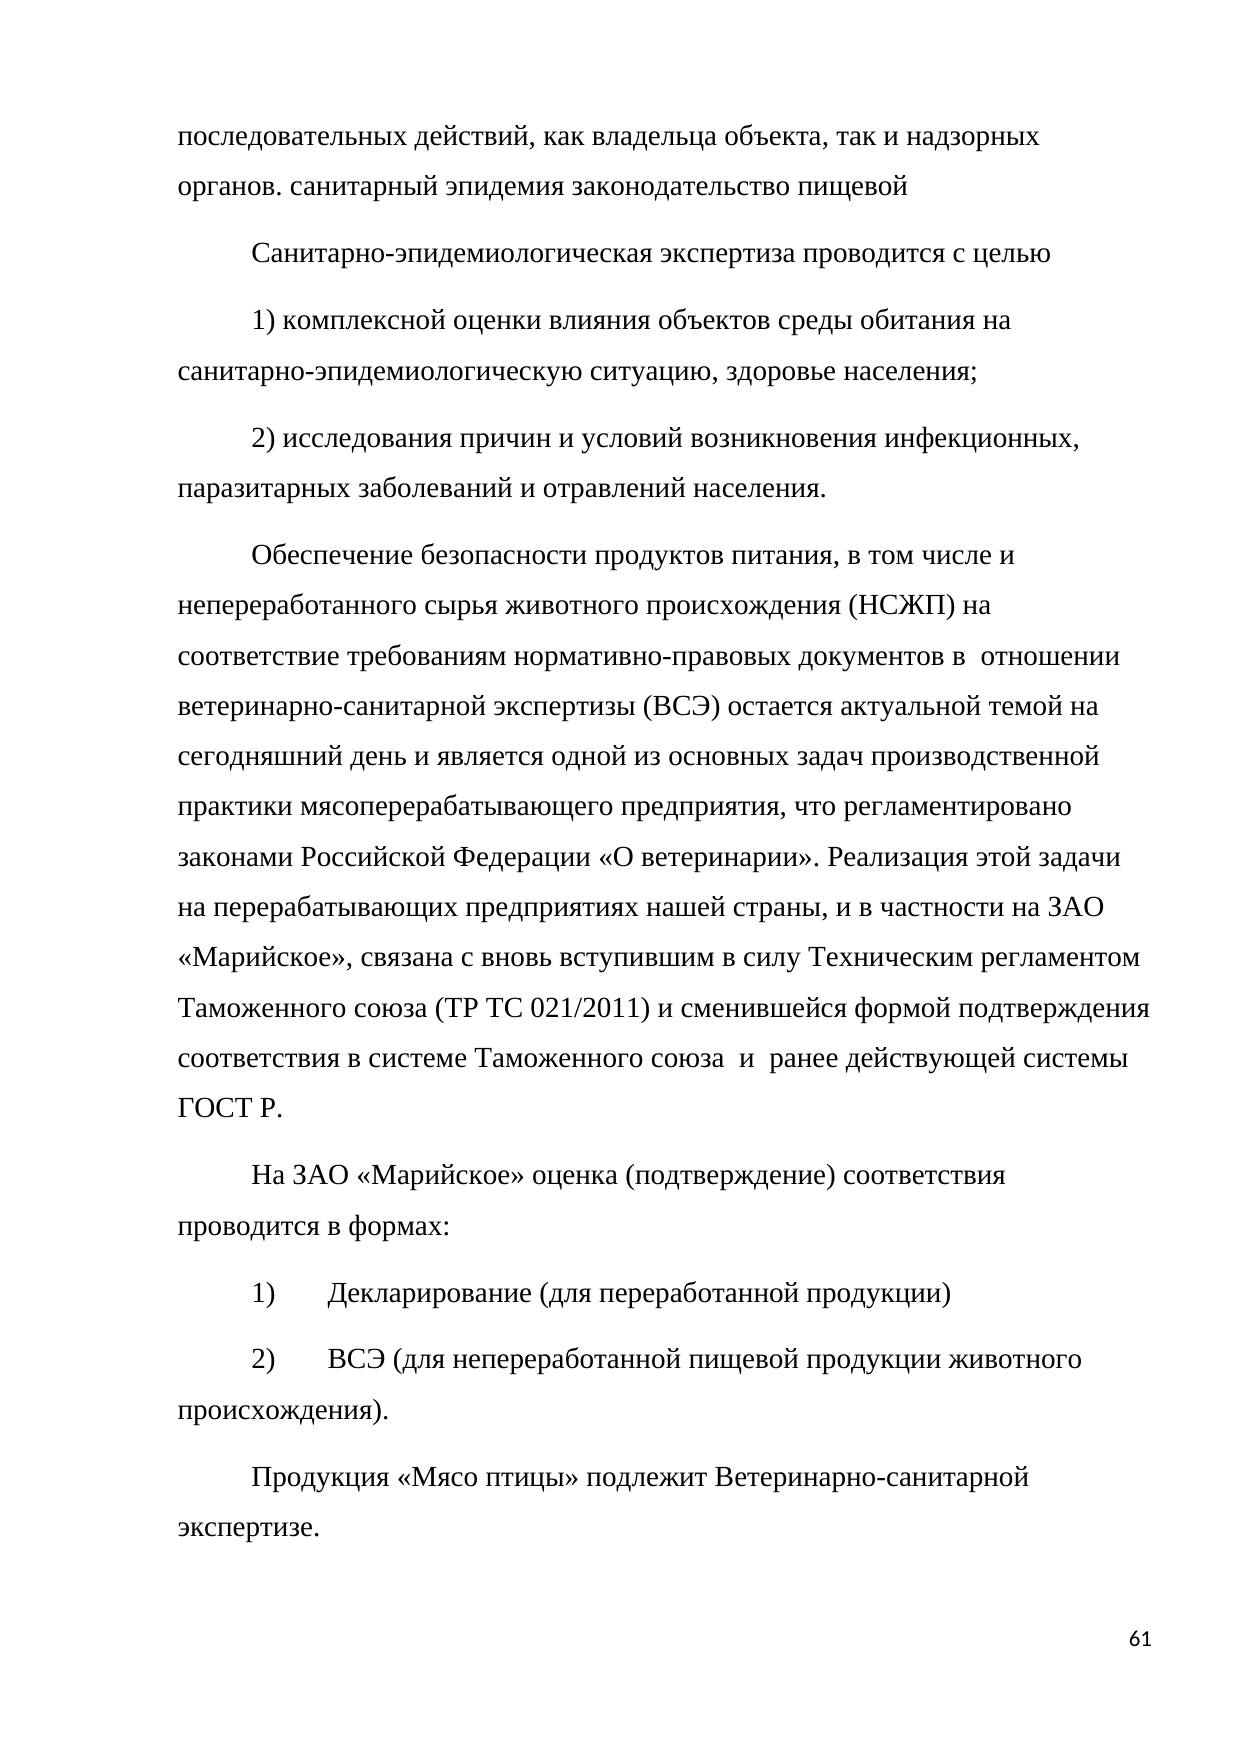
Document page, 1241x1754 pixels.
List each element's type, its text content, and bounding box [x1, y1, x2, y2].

text 1) комплексной оценки влияния объектов среды обитания на санитарно-эпидемиологическую ситуацию, здоровье населения; [177, 302, 1152, 386]
text 2) исследования причин и условий возникновения инфекционных, паразитарных заболеваний и отравлений населения. [177, 420, 1152, 503]
text На ЗАО «Марийское» оценка (подтверждение) соответствия проводится в формах: [177, 1157, 1152, 1241]
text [177, 118, 1152, 202]
text Санитарно-эпидемиологическая экспертиза проводится с целью [177, 235, 1152, 269]
text Обеспечение безопасности продуктов питания, в том числе и непереработанного сырья животного происхождения (НСЖП) на соответствие требованиям нормативно-правовых документов в отношении ветеринарно-санитарной экспертизы (ВСЭ) остается актуальной темой на сегодняшний день и является одной из основных задач производственной практики мясоперерабатывающего предприятия, что регламентировано законами Российской Федерации «О ветеринарии». Реализация этой задачи на перерабатывающих предприятиях нашей страны, и в частности на ЗАО «Марийское», связана с вновь вступившим в силу Техническим регламентом Таможенного союза (ТР ТС 021/2011) и сменившейся формой подтверждения соответствия в системе Таможенного союза и ранее действующей системы ГОСТ Р. [177, 537, 1152, 1124]
text 1) Декларирование (для переработанной продукции) [177, 1275, 1152, 1308]
text 2) ВСЭ (для непереработанной пищевой продукции животного происхождения). [177, 1342, 1152, 1426]
text Продукция «Мясо птицы» подлежит Ветеринарно-санитарной экспертизе. [177, 1459, 1152, 1543]
